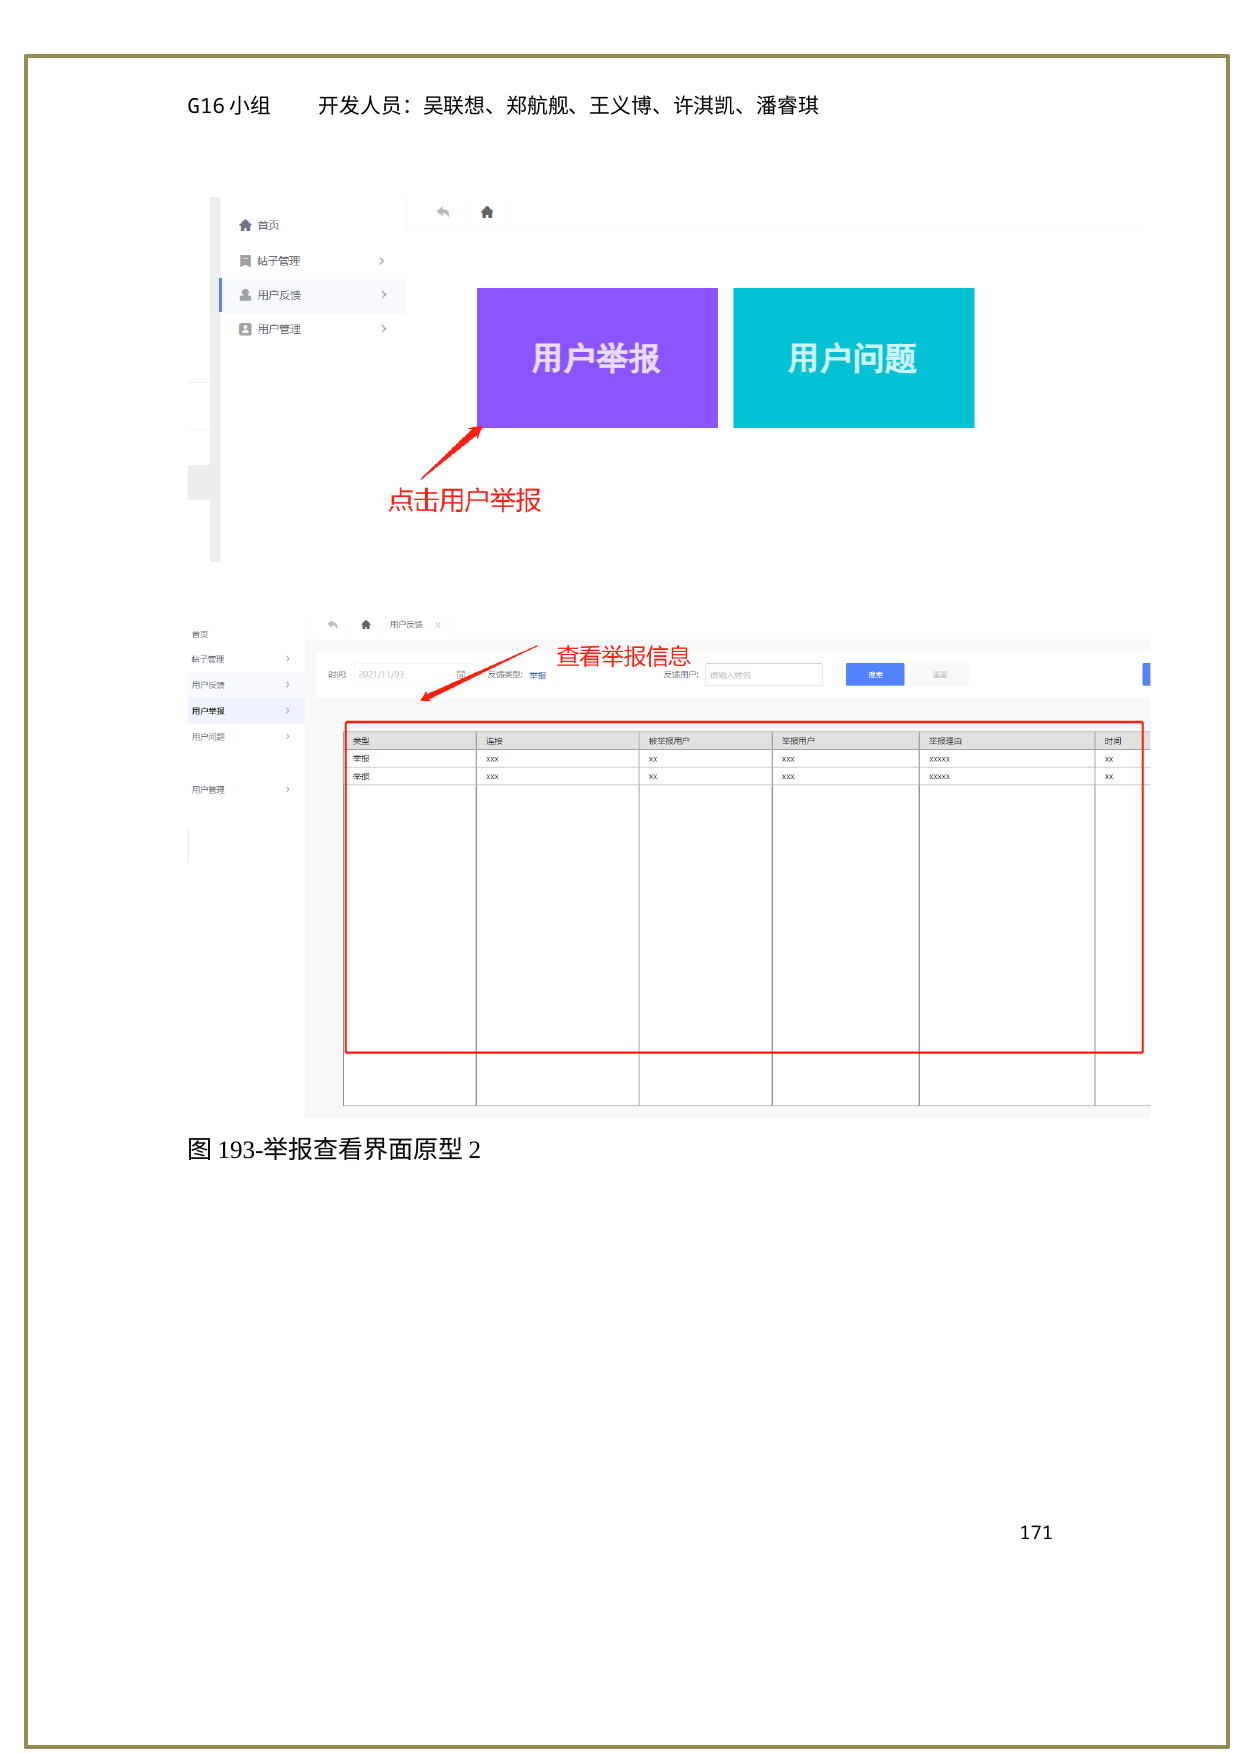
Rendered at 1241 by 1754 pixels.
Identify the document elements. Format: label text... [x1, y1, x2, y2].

picture [187, 197, 1141, 562]
text 图193-举报查看界面原型2 [187, 1130, 1053, 1166]
picture [187, 620, 1151, 1118]
